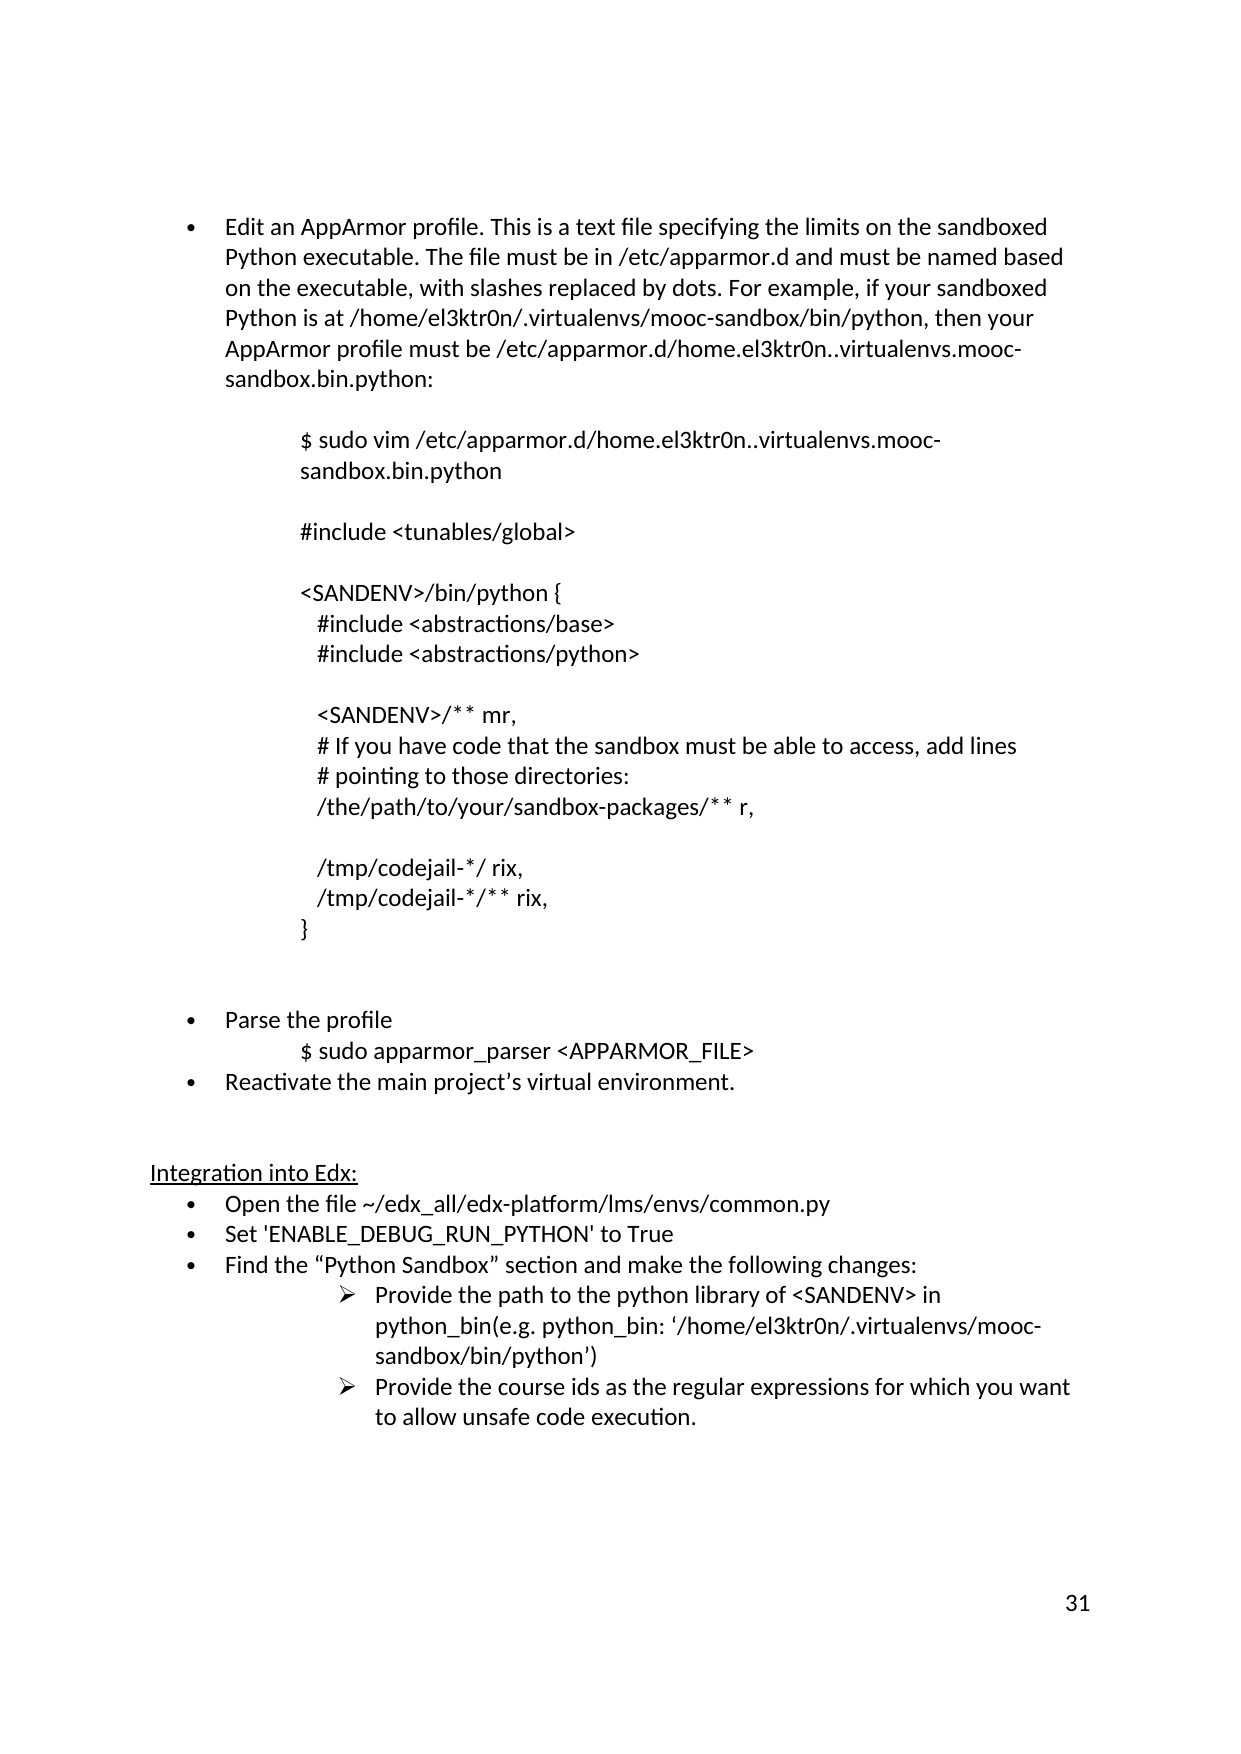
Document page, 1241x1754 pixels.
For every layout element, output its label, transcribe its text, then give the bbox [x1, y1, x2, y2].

list Edit an AppArmor profile. This is a text file specifying the limits on the sandboxed Python executable. The file must be in /etc/apparmor.d and must be named based on the executable, with slashes replaced by dots. For example, if your sandboxed Python is at /home/el3ktr0n/.virtualenvs/mooc-sandbox/bin/python, then your AppArmor profile must be /etc/apparmor.d/home.el3ktr0n..virtualenvs.mooc-sandbox.bin.python: [187, 211, 1090, 394]
list Find the “Python Sandbox” section and make the following changes: [187, 1249, 1090, 1279]
list Provide the course ids as the regular expressions for which you want to allow unsafe code execution. [337, 1371, 1090, 1432]
list Reactivate the main project’s virtual environment. [187, 1066, 1090, 1096]
text $ sudo vim /etc/apparmor.d/home.el3ktr0n..virtualenvs.mooc-sandbox.bin.python #include <tunables/global> <SANDENV>/bin/python { #include <abstractions/base> #include <abstractions/python> <SANDENV>/** mr, # If you have code that the sandbox must be able to access, add lines # pointing to those directories: /the/path/to/your/sandbox-packages/** r, /tmp/codejail-*/ rix, /tmp/codejail-*/** rix, } [300, 425, 1090, 943]
text Integration into Edx: [150, 1157, 1090, 1188]
list Parse the profile [187, 1004, 1090, 1035]
text $ sudo apparmor_parser <APPARMOR_FILE> [150, 1035, 1090, 1066]
list Open the file ~/edx_all/edx-platform/lms/envs/common.py [187, 1188, 1090, 1218]
list Provide the path to the python library of <SANDENV> in python_bin(e.g. python_bin: ‘/home/el3ktr0n/.virtualenvs/mooc-sandbox/bin/python’) [337, 1279, 1090, 1371]
list Set 'ENABLE_DEBUG_RUN_PYTHON' to True [187, 1218, 1090, 1249]
